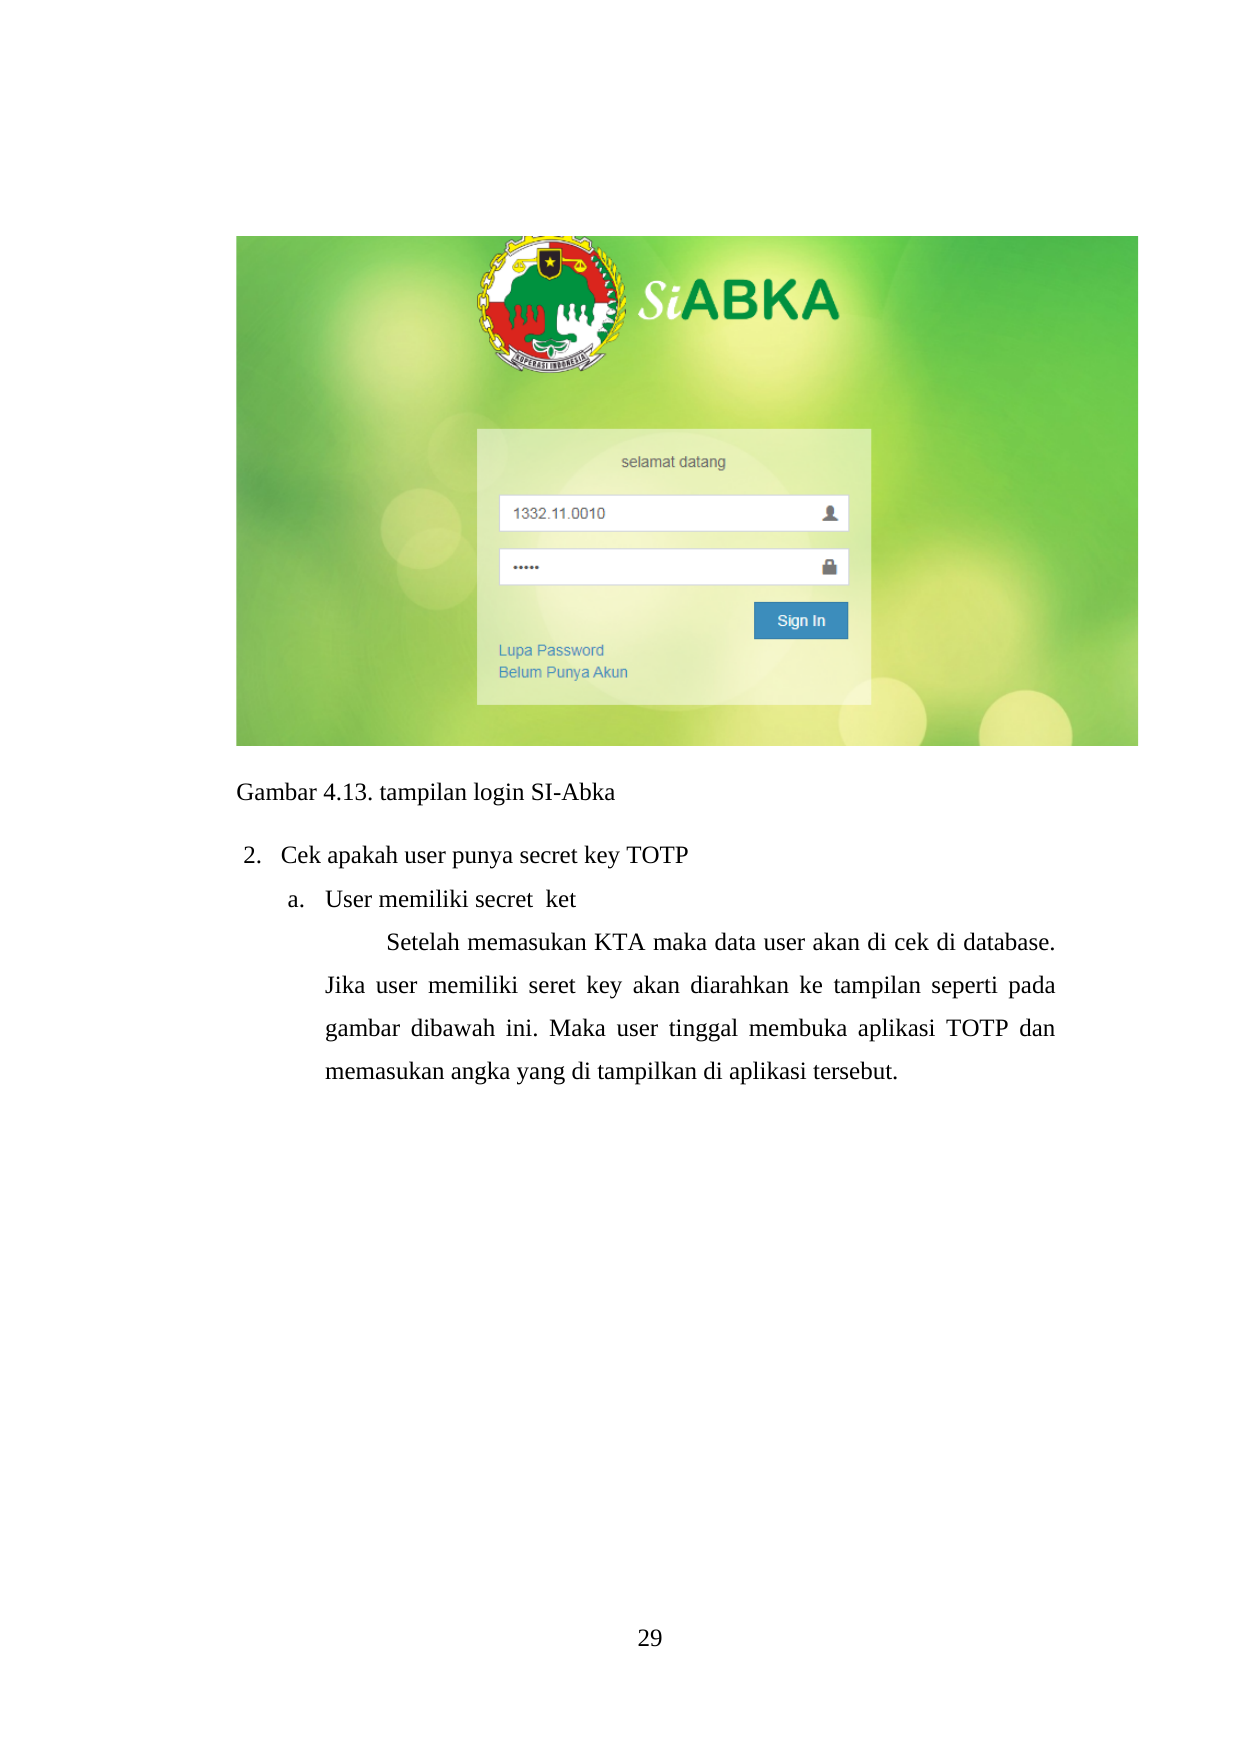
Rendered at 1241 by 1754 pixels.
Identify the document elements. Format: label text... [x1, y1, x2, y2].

list User memiliki secret ket [287, 884, 1056, 912]
picture [236, 236, 1139, 746]
list Cek apakah user punya secret key TOTP [243, 841, 1056, 869]
list Setelah memasukan KTA maka data user akan di cek di database. Jika user memiliki seret key akan diarahkan ke tampilan seperti pada gambar dibawah ini. Maka user tinggal membuka aplikasi TOTP dan memasukan angka yang di tampilkan di aplikasi tersebut. [325, 927, 1056, 1085]
